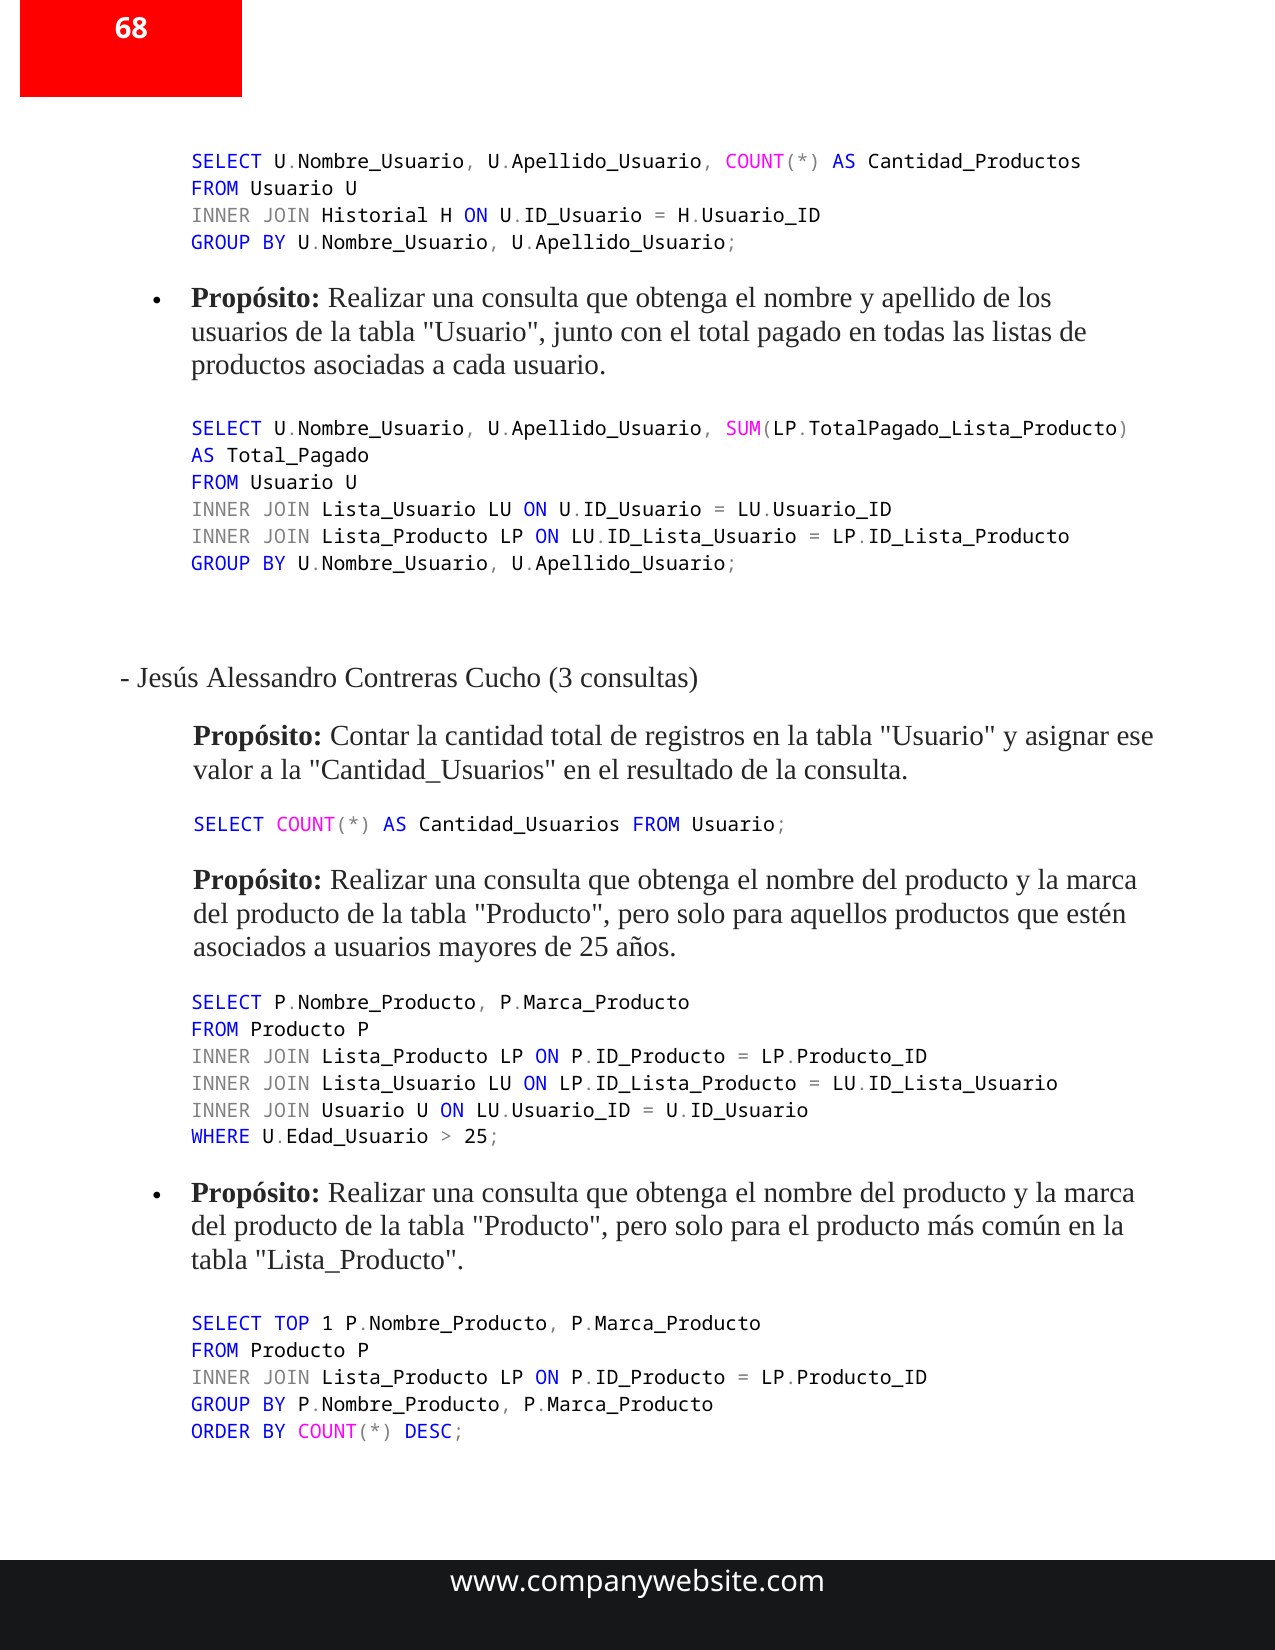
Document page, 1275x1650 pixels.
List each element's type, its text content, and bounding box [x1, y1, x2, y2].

text INNER JOIN Usuario U ON LU.Usuario_ID = U.ID_Usuario [191, 1096, 1155, 1123]
subtitle SELECT U.Nombre_Usuario, U.Apellido_Usuario, COUNT(*) AS Cantidad_Productos [191, 147, 1155, 174]
subtitle Propósito: Contar la cantidad total de registros en la tabla "Usuario" y asignar ese valor a la "Cantidad_Usuarios" en el resultado de la consulta. [193, 718, 1155, 785]
subtitle ORDER BY COUNT(*) DESC; [191, 1417, 1155, 1444]
text INNER JOIN Lista_Usuario LU ON U.ID_Usuario = LU.Usuario_ID [191, 495, 1155, 522]
text FROM Usuario U [191, 174, 1155, 201]
subtitle SELECT COUNT(*) AS Cantidad_Usuarios FROM Usuario; [193, 810, 1155, 837]
text INNER JOIN Lista_Producto LP ON P.ID_Producto = LP.Producto_ID [191, 1042, 1155, 1069]
text GROUP BY P.Nombre_Producto, P.Marca_Producto [191, 1390, 1155, 1417]
subtitle Propósito: Realizar una consulta que obtenga el nombre del producto y la marca del producto de la tabla "Producto", pero solo para aquellos productos que estén asociados a usuarios mayores de 25 años. [193, 862, 1155, 963]
subtitle Propósito: Realizar una consulta que obtenga el nombre del producto y la marca del producto de la tabla "Producto", pero solo para el producto más común en la tabla "Lista_Producto". [153, 1175, 1155, 1275]
text INNER JOIN Lista_Producto LP ON P.ID_Producto = LP.Producto_ID [191, 1363, 1155, 1390]
subtitle GROUP BY U.Nombre_Usuario, U.Apellido_Usuario; [191, 549, 1155, 576]
text INNER JOIN Historial H ON U.ID_Usuario = H.Usuario_ID [191, 201, 1155, 228]
text SELECT P.Nombre_Producto, P.Marca_Producto [191, 988, 1155, 1015]
subtitle SELECT U.Nombre_Usuario, U.Apellido_Usuario, SUM(LP.TotalPagado_Lista_Producto) AS Total_Pagado [191, 414, 1155, 468]
subtitle WHERE U.Edad_Usuario > 25; [191, 1123, 1155, 1150]
subtitle Propósito: Realizar una consulta que obtenga el nombre y apellido de los usuarios de la tabla "Usuario", junto con el total pagado en todas las listas de productos asociadas a cada usuario. [153, 280, 1155, 381]
text FROM Producto P [191, 1015, 1155, 1042]
subtitle - Jesús Alessandro Contreras Cucho (3 consultas) [120, 660, 1155, 693]
text FROM Usuario U [191, 468, 1155, 495]
text FROM Producto P [191, 1336, 1155, 1363]
text INNER JOIN Lista_Producto LP ON LU.ID_Lista_Usuario = LP.ID_Lista_Producto [191, 522, 1155, 549]
subtitle GROUP BY U.Nombre_Usuario, U.Apellido_Usuario; [191, 228, 1155, 255]
text INNER JOIN Lista_Usuario LU ON LP.ID_Lista_Producto = LU.ID_Lista_Usuario [191, 1069, 1155, 1096]
subtitle SELECT TOP 1 P.Nombre_Producto, P.Marca_Producto [191, 1309, 1155, 1336]
